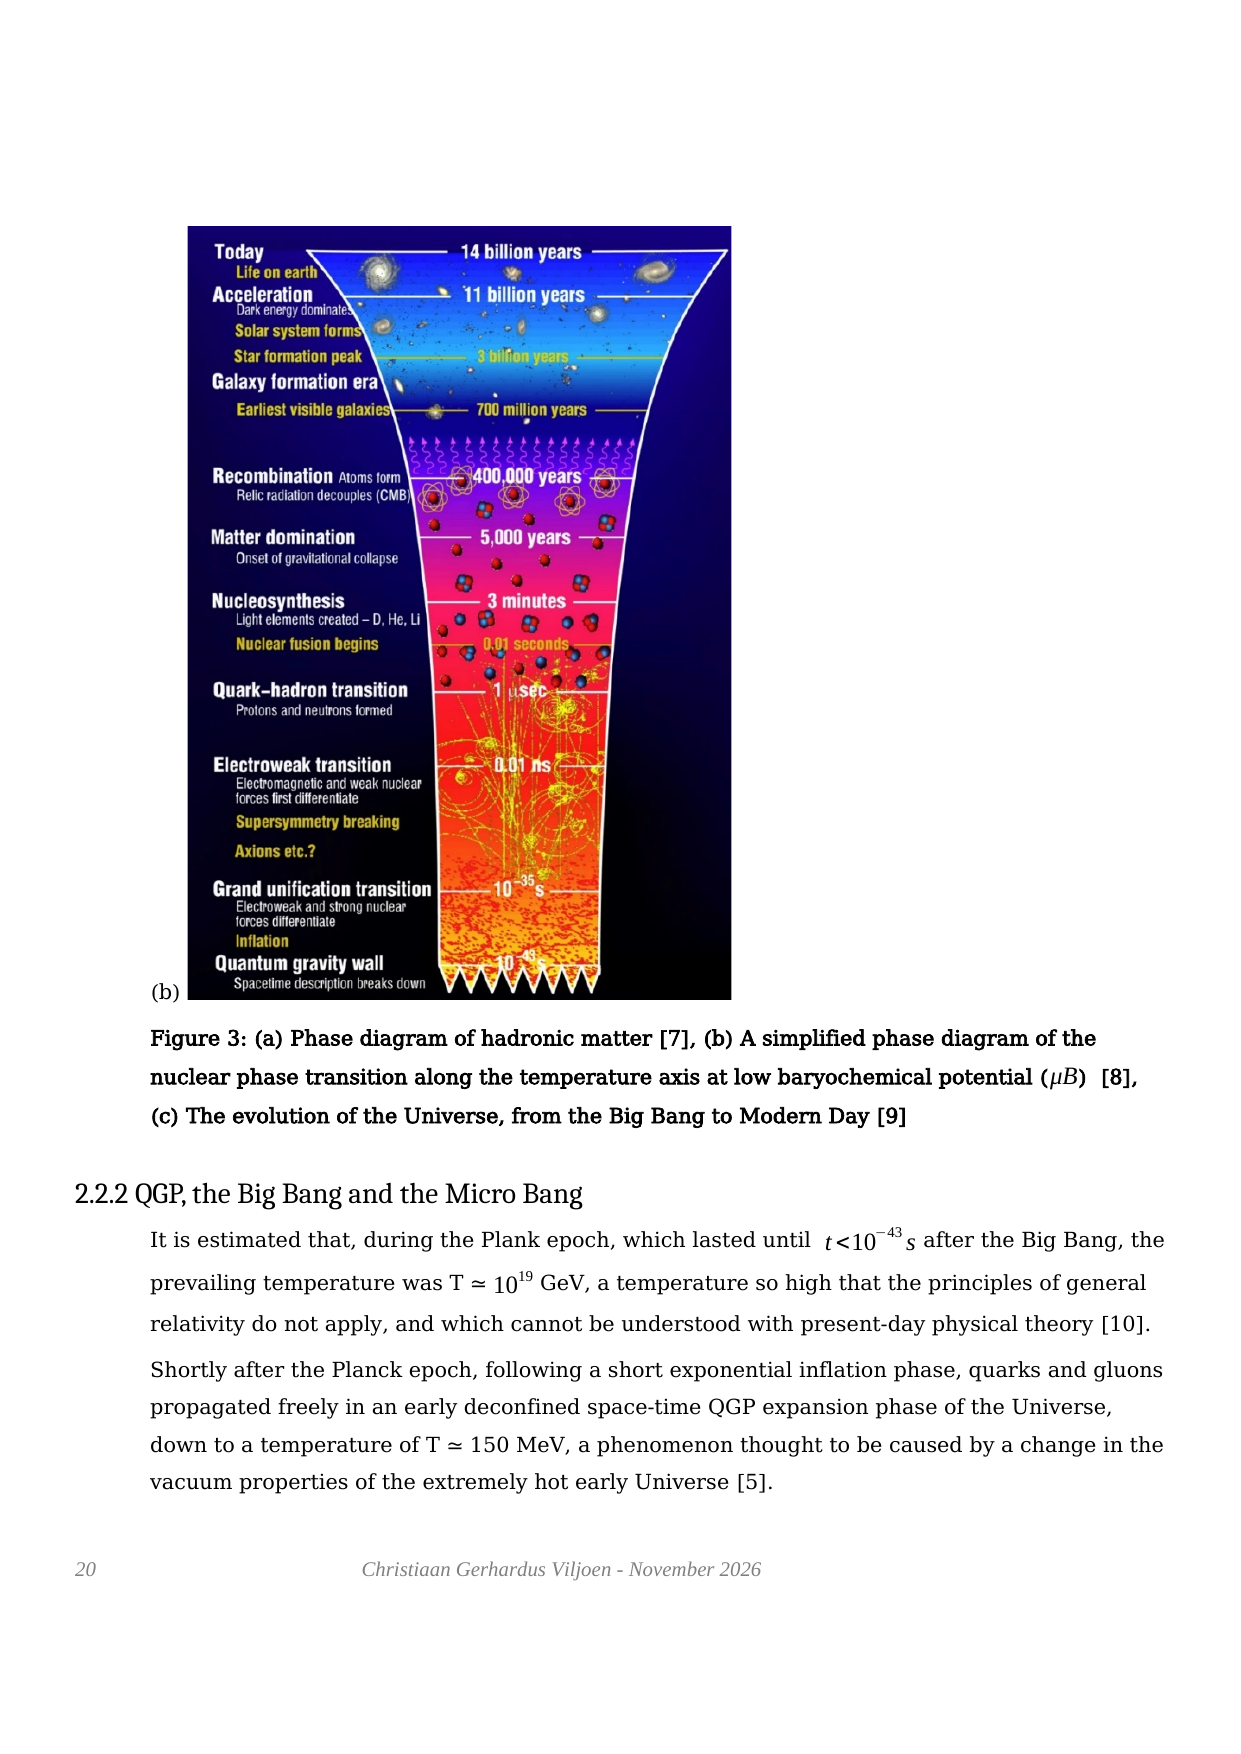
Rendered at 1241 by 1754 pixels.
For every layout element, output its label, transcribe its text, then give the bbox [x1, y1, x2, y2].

text Figure 3: (a) Phase diagram of hadronic matter , (b) A simplified phase diagram of the nuclear phase transition along the temperature axis at low baryochemical potential () ,(c) The evolution of the Universe, from the Big Bang to Modern Day [150, 1025, 1165, 1127]
picture [187, 226, 732, 1000]
text Shortly after the Planck epoch, following a short exponential inflation phase, quarks and gluons propagated freely in an early deconfined space-time QGP expansion phase of the Universe, down to a temperature of T ≃ 150 MeV, a phenomenon thought to be caused by a change in the vacuum properties of the extremely hot early Universe . [150, 1357, 1165, 1494]
subtitle QGP, the Big Bang and the Micro Bang [75, 1177, 1165, 1211]
text It is estimated that, during the Plank epoch, which lasted until after the Big Bang, the prevailing temperature was T ≃ GeV, a temperature so high that the principles of general relativity do not apply, and which cannot be understood with present-day physical theory . [150, 1223, 1165, 1336]
